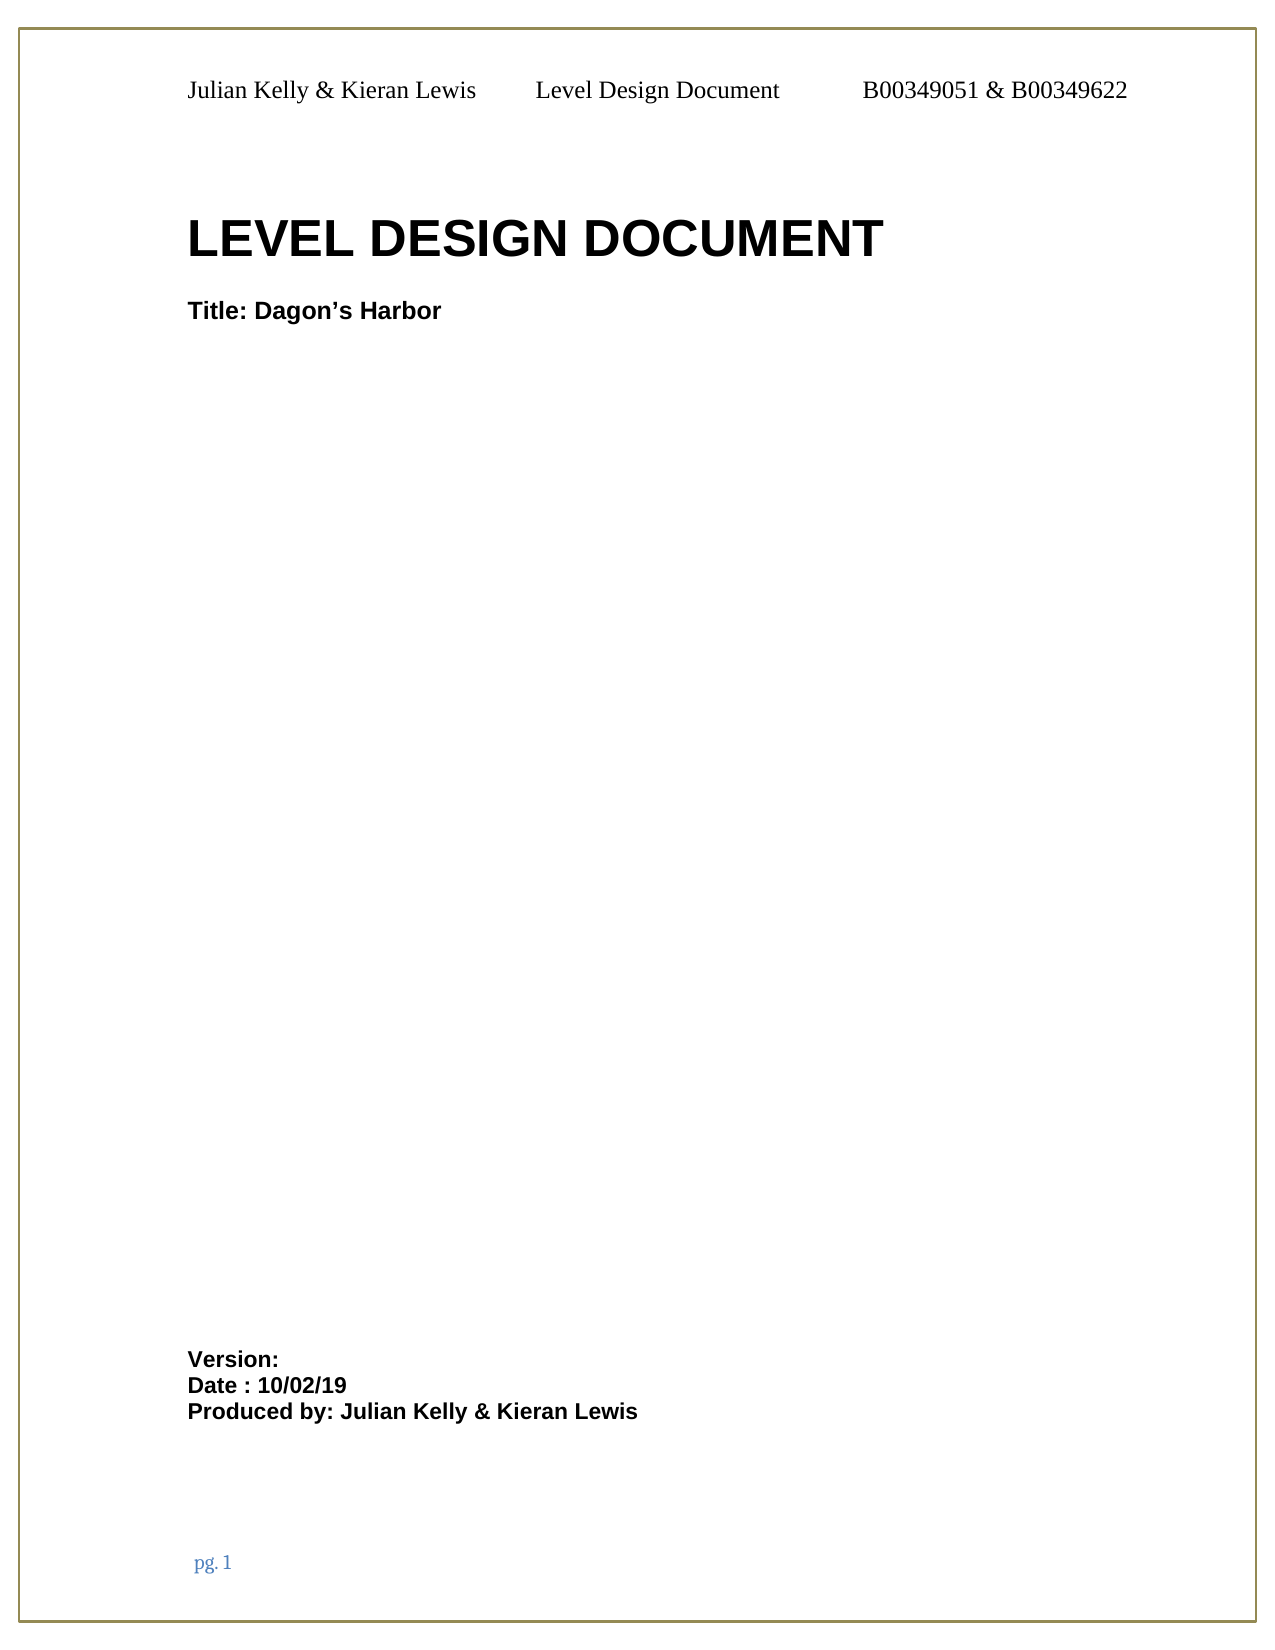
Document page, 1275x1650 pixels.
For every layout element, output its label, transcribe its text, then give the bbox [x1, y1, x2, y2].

text Produced by: Julian Kelly & Kieran Lewis [187, 1398, 1087, 1424]
subtitle LEVEL DESIGN DOCUMENT [187, 207, 1087, 267]
subtitle Title: Dagon’s Harbor [187, 296, 1087, 325]
text Version: [187, 1346, 1087, 1372]
text Date : 10/02/19 [187, 1372, 1087, 1398]
